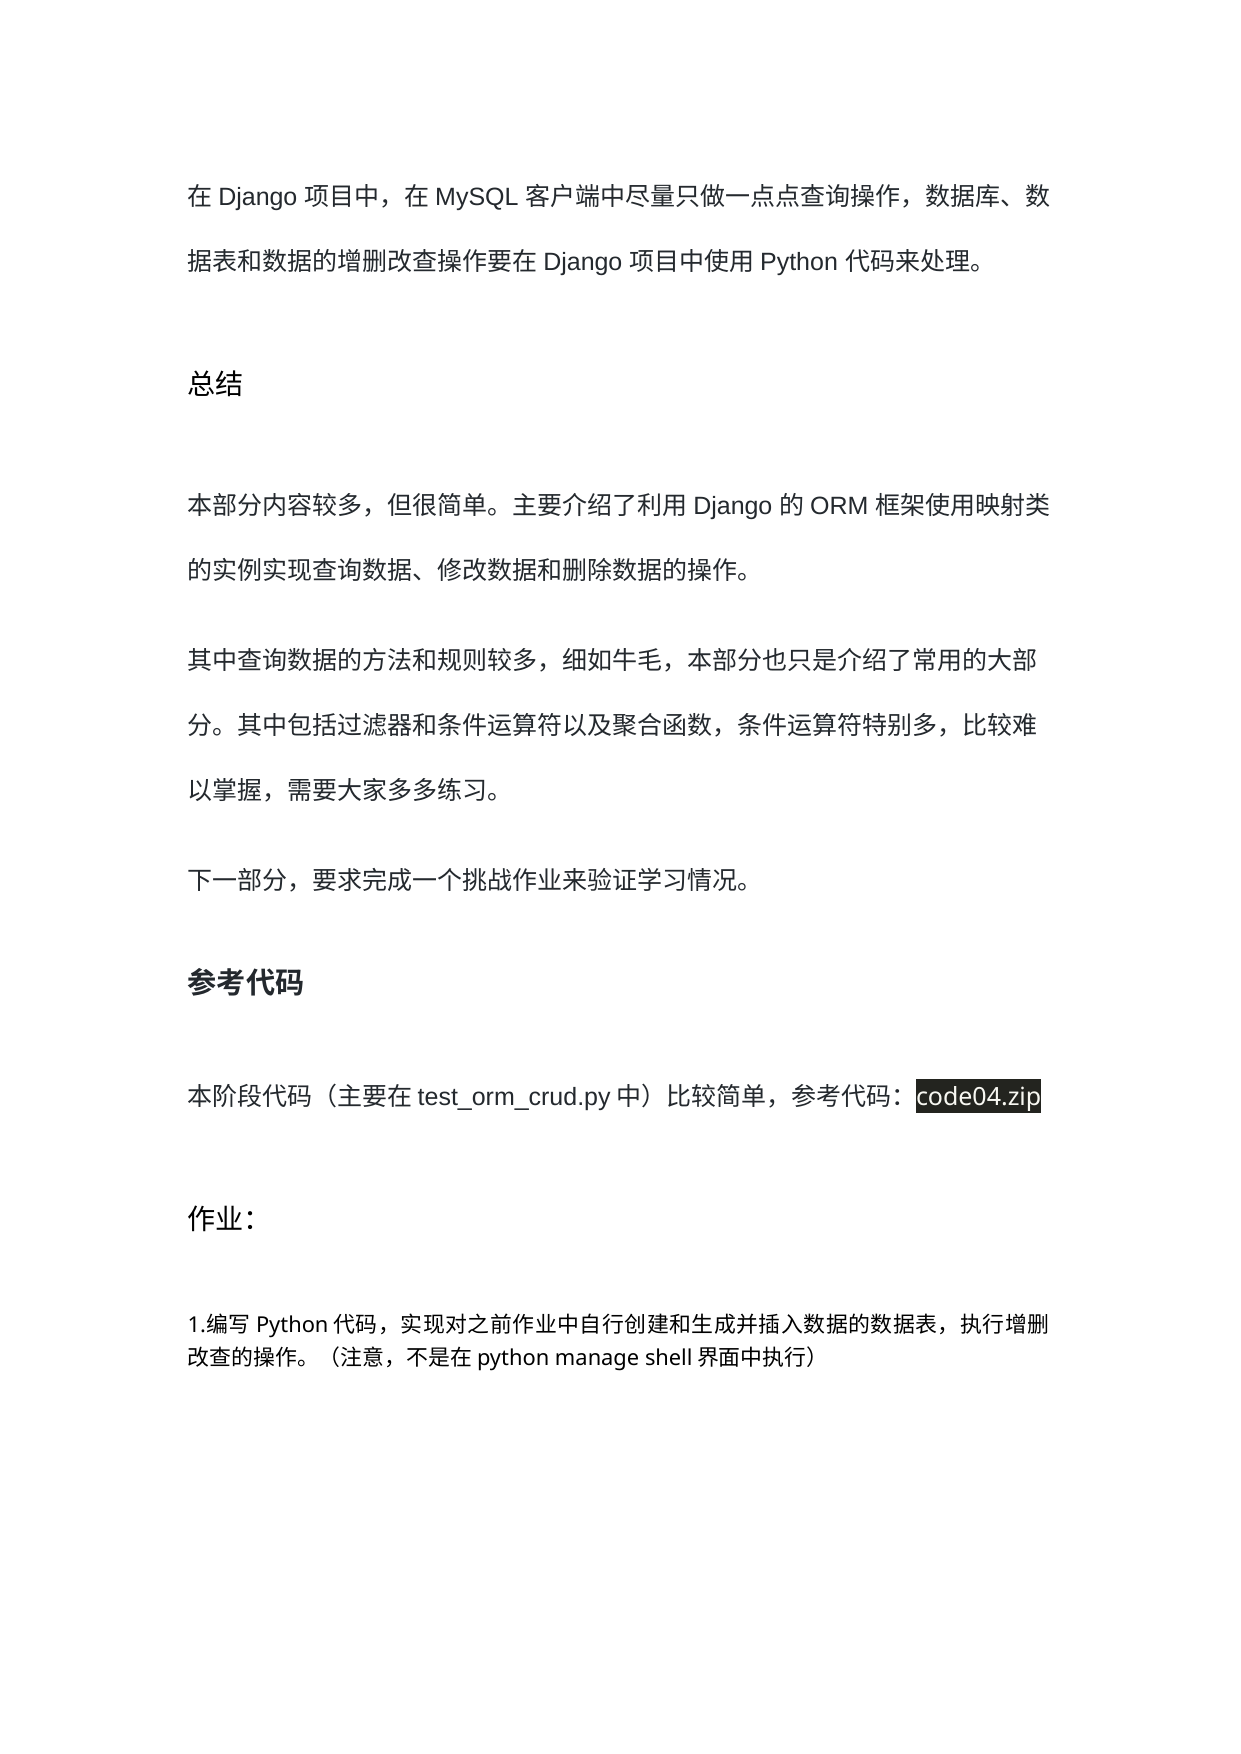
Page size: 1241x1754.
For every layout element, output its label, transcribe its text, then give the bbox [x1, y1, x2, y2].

text 本阶段代码（主要在test_orm_crud.py中）比较简单，参考代码：code04.zip [187, 1062, 1053, 1127]
subtitle 作业： [187, 1185, 1053, 1250]
text 1.编写Python代码，实现对之前作业中自行创建和生成并插入数据的数据表，执行增删改查的操作。（注意，不是在 python manage shell界面中执行） [187, 1307, 1053, 1372]
text 下一部分，要求完成一个挑战作业来验证学习情况。 [187, 846, 1053, 911]
subtitle 总结 [187, 349, 1053, 414]
subtitle 参考代码 [187, 949, 1053, 1014]
text 本部分内容较多，但很简单。主要介绍了利用 Django 的 ORM 框架使用映射类的实例实现查询数据、修改数据和删除数据的操作。 [187, 471, 1053, 601]
text 在 Django 项目中，在 MySQL 客户端中尽量只做一点点查询操作，数据库、数据表和数据的增删改查操作要在 Django 项目中使用 Python 代码来处理。 [187, 162, 1053, 292]
text 其中查询数据的方法和规则较多，细如牛毛，本部分也只是介绍了常用的大部分。其中包括过滤器和条件运算符以及聚合函数，条件运算符特别多，比较难以掌握，需要大家多多练习。 [187, 626, 1053, 821]
